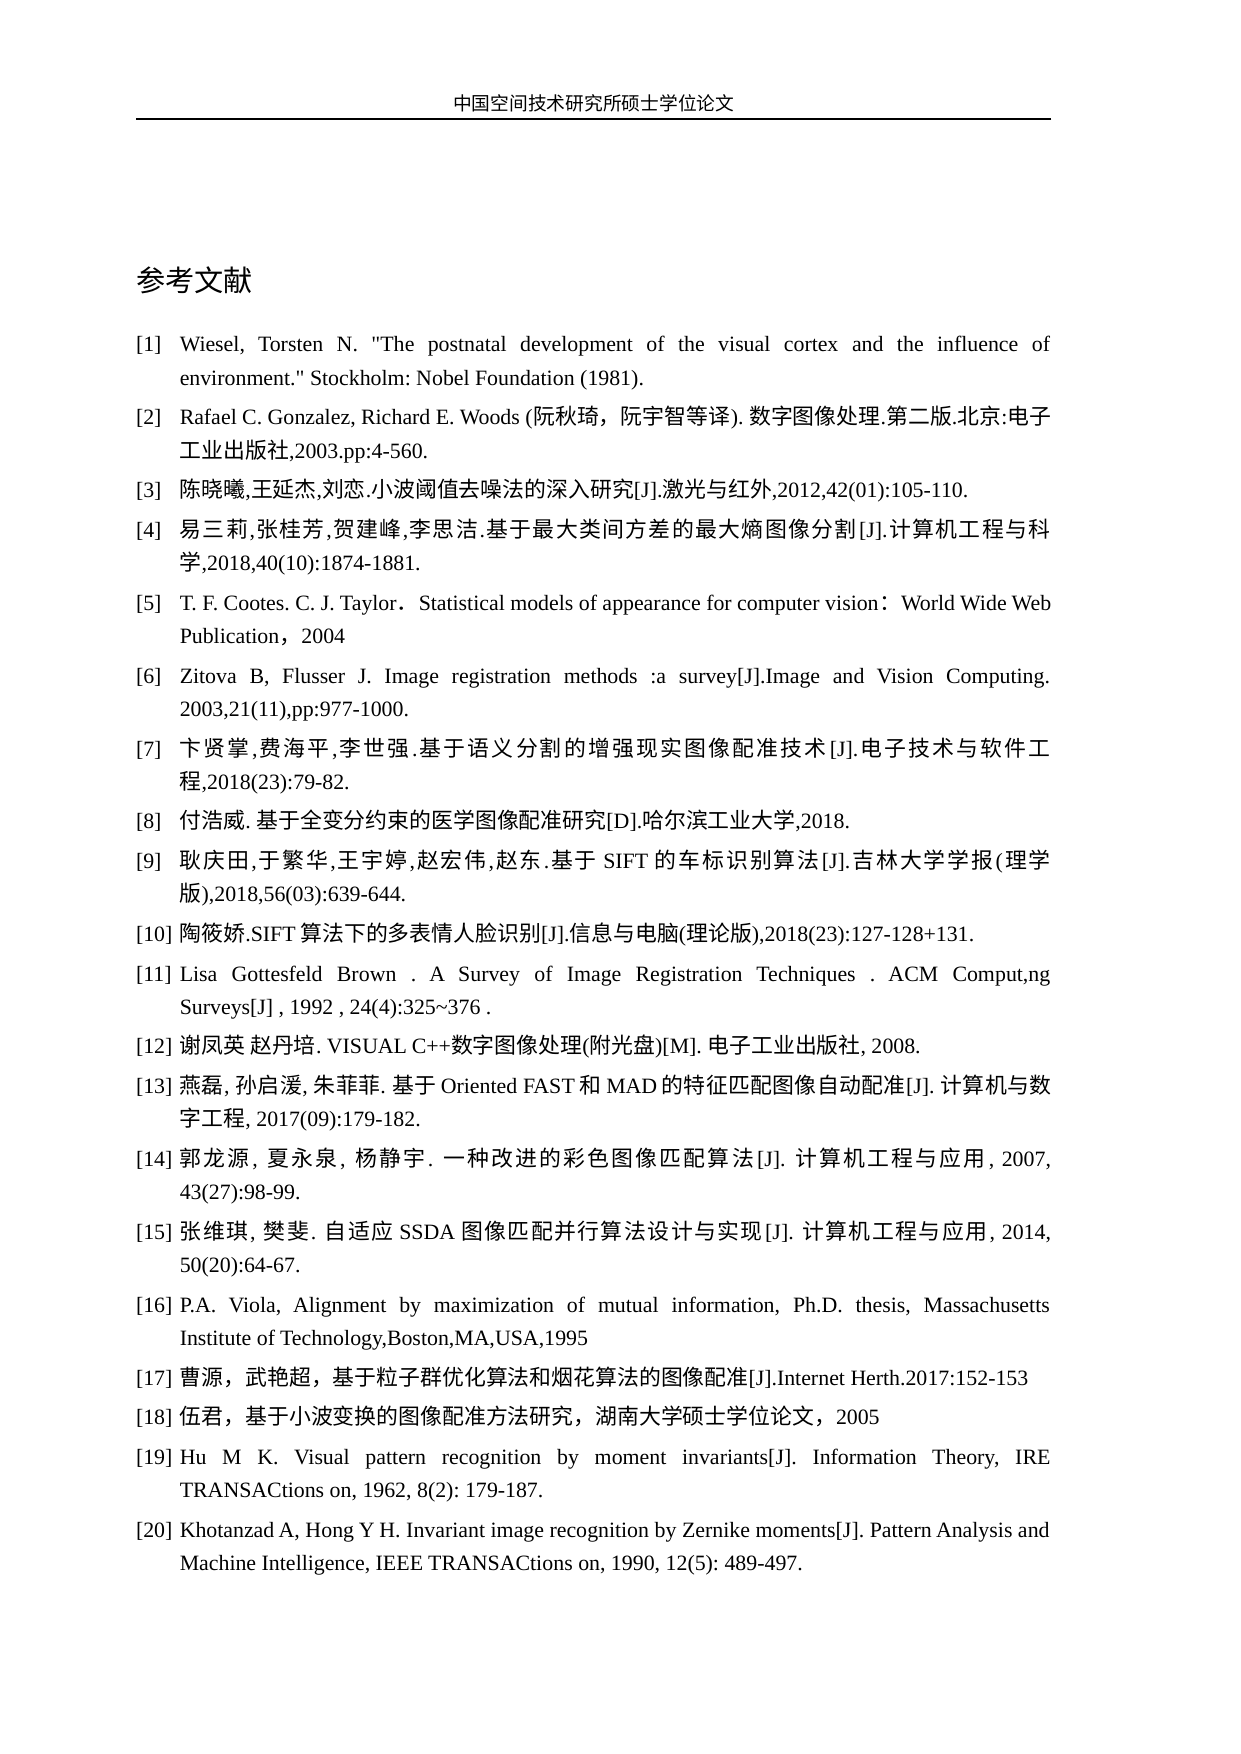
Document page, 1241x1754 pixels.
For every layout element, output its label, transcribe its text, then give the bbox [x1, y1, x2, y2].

list 曹源，武艳超，基于粒子群优化算法和烟花算法的图像配准[J].Internet Herth.2017:152-153 [136, 1358, 1051, 1392]
list Lisa Gottesfeld Brown . A Survey of Image Registration Techniques . ACM Comput,ng Surveys[J] , 1992 , 24(4):325~376 . [136, 954, 1051, 1021]
list P.A. Viola, Alignment by maximization of mutual information, Ph.D. thesis, Massachusetts Institute of Technology,Boston,MA,USA,1995 [136, 1286, 1051, 1352]
list T. F. Cootes. C. J. Taylor．Statistical models of appearance for computer vision：World Wide Web Publication，2004 [136, 583, 1051, 650]
list 张维琪, 樊斐. 自适应SSDA图像匹配并行算法设计与实现[J]. 计算机工程与应用, 2014, 50(20):64-67. [136, 1213, 1051, 1279]
subtitle 参考文献 [136, 258, 1051, 300]
list 陈晓曦,王延杰,刘恋.小波阈值去噪法的深入研究[J].激光与红外,2012,42(01):105-110. [136, 471, 1051, 504]
list 耿庆田,于繁华,王宇婷,赵宏伟,赵东.基于SIFT的车标识别算法[J].吉林大学学报(理学版),2018,56(03):639-644. [136, 842, 1051, 908]
list Zitova B, Flusser J. Image registration methods :a survey[J].Image and Vision Computing. 2003,21(11),pp:977-1000. [136, 656, 1051, 723]
list 伍君，基于小波变换的图像配准方法研究，湖南大学硕士学位论文，2005 [136, 1398, 1051, 1431]
list 付浩威. 基于全变分约束的医学图像配准研究[D].哈尔滨工业大学,2018. [136, 802, 1051, 836]
list Rafael C. Gonzalez, Richard E. Woods (阮秋琦，阮宇智等译). 数字图像处理.第二版.北京:电子工业出版社,2003.pp:4-560. [136, 398, 1051, 465]
list 郭龙源, 夏永泉, 杨静宇. 一种改进的彩色图像匹配算法[J]. 计算机工程与应用, 2007, 43(27):98-99. [136, 1140, 1051, 1206]
list Khotanzad A, Hong Y H. Invariant image recognition by Zernike moments[J]. Pattern Analysis and Machine Intelligence, IEEE TRANSACtions on, 1990, 12(5): 489-497. [136, 1511, 1051, 1577]
list Wiesel, Torsten N. "The postnatal development of the visual cortex and the influence of environment." Stockholm: Nobel Foundation (1981). [136, 325, 1051, 392]
list 陶筱娇.SIFT算法下的多表情人脸识别[J].信息与电脑(理论版),2018(23):127-128+131. [136, 915, 1051, 948]
list 谢凤英 赵丹培. VISUAL C++数字图像处理(附光盘)[M]. 电子工业出版社, 2008. [136, 1027, 1051, 1061]
list Hu M K. Visual pattern recognition by moment invariants[J]. Information Theory, IRE TRANSACtions on, 1962, 8(2): 179-187. [136, 1438, 1051, 1504]
list 卞贤掌,费海平,李世强.基于语义分割的增强现实图像配准技术[J].电子技术与软件工程,2018(23):79-82. [136, 729, 1051, 796]
list 易三莉,张桂芳,贺建峰,李思洁.基于最大类间方差的最大熵图像分割[J].计算机工程与科学,2018,40(10):1874-1881. [136, 511, 1051, 577]
list 燕磊, 孙启湲, 朱菲菲. 基于Oriented FAST和MAD的特征匹配图像自动配准[J]. 计算机与数字工程, 2017(09):179-182. [136, 1067, 1051, 1133]
